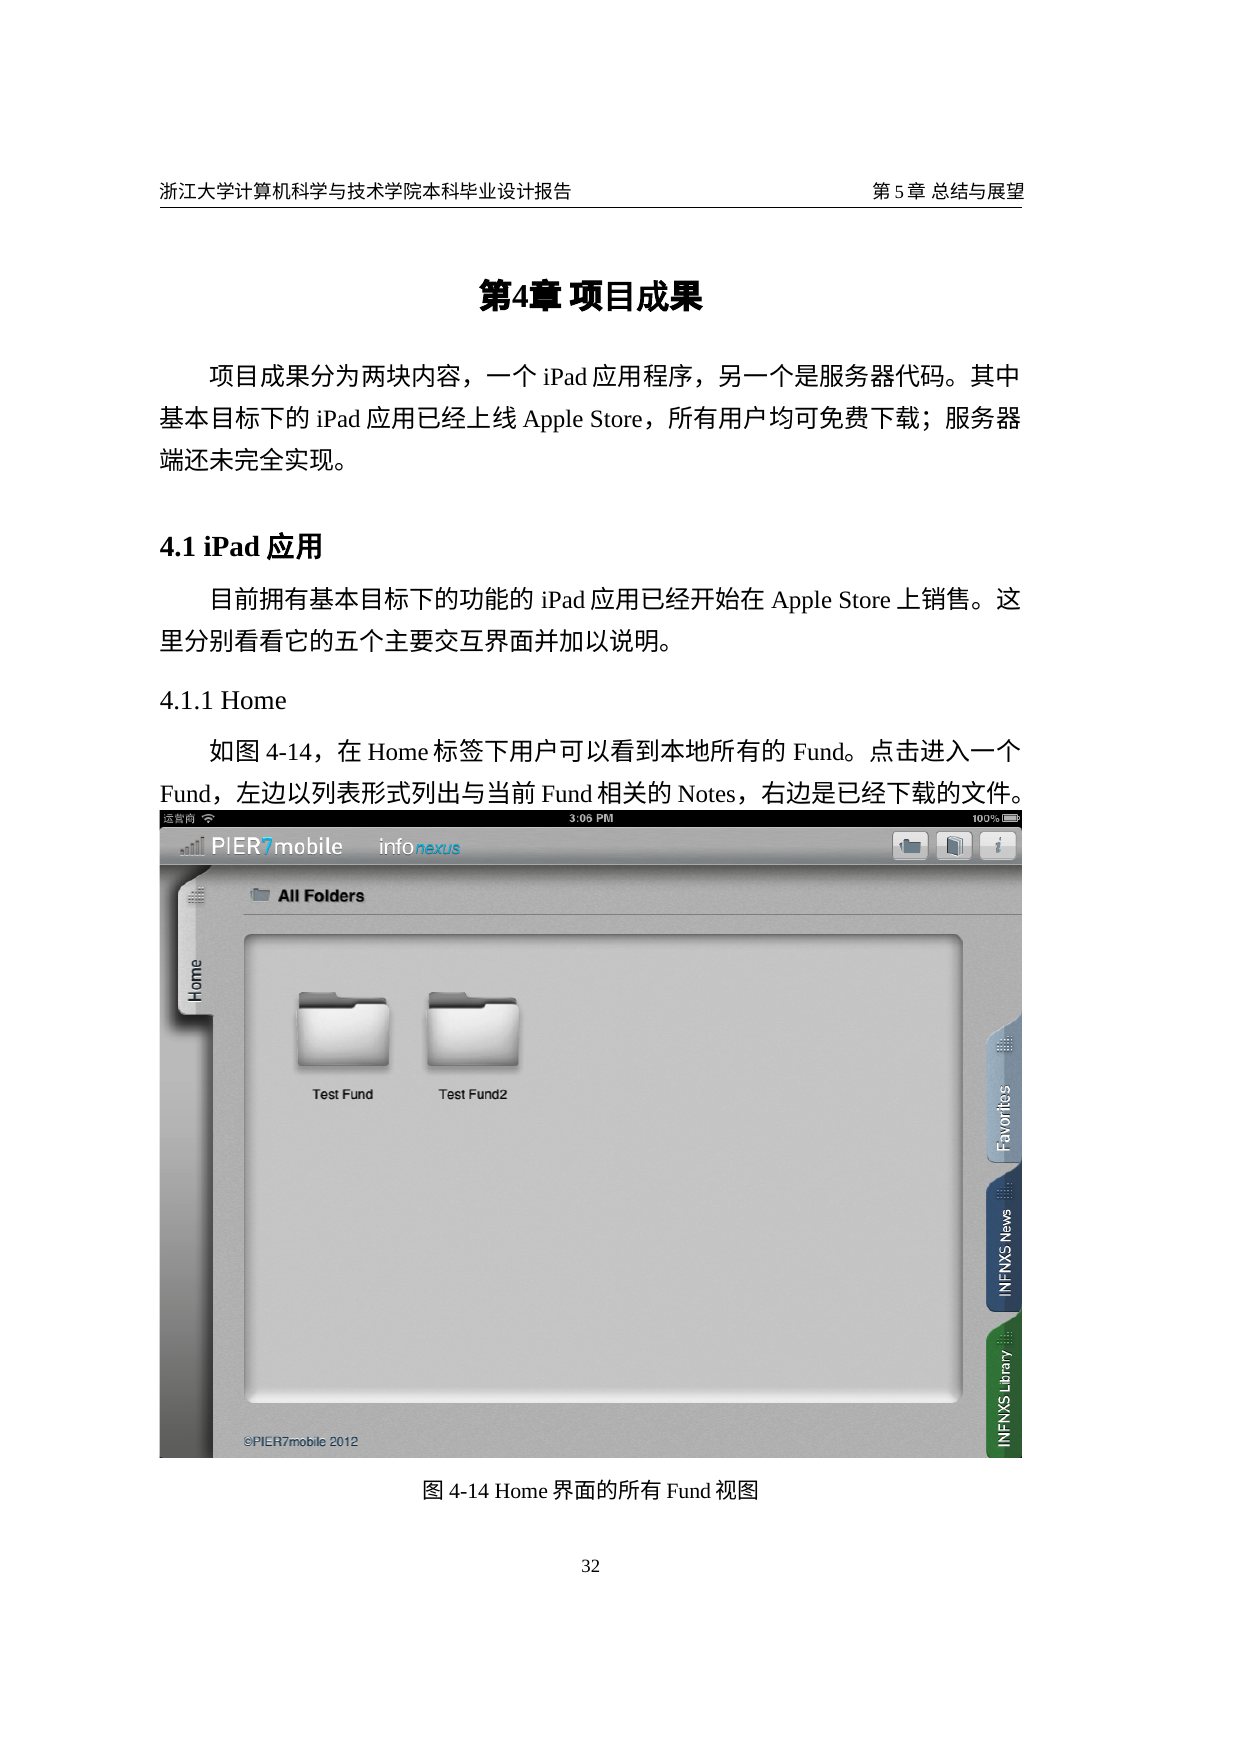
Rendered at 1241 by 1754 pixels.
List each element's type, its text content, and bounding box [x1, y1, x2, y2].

subtitle 项目成果 [159, 274, 1022, 315]
text Home [159, 684, 1022, 715]
picture [159, 810, 1022, 1458]
text 项目成果分为两块内容，一个iPad应用程序，另一个是服务器代码。其中基本目标下的iPad应用已经上线Apple Store，所有用户均可免费下载；服务器端还未完全实现。 [159, 352, 1022, 477]
text 目前拥有基本目标下的功能的iPad应用已经开始在Apple Store上销售。这里分别看看它的五个主要交互界面并加以说明。 [159, 575, 1022, 659]
text iPad应用 [159, 527, 1022, 563]
